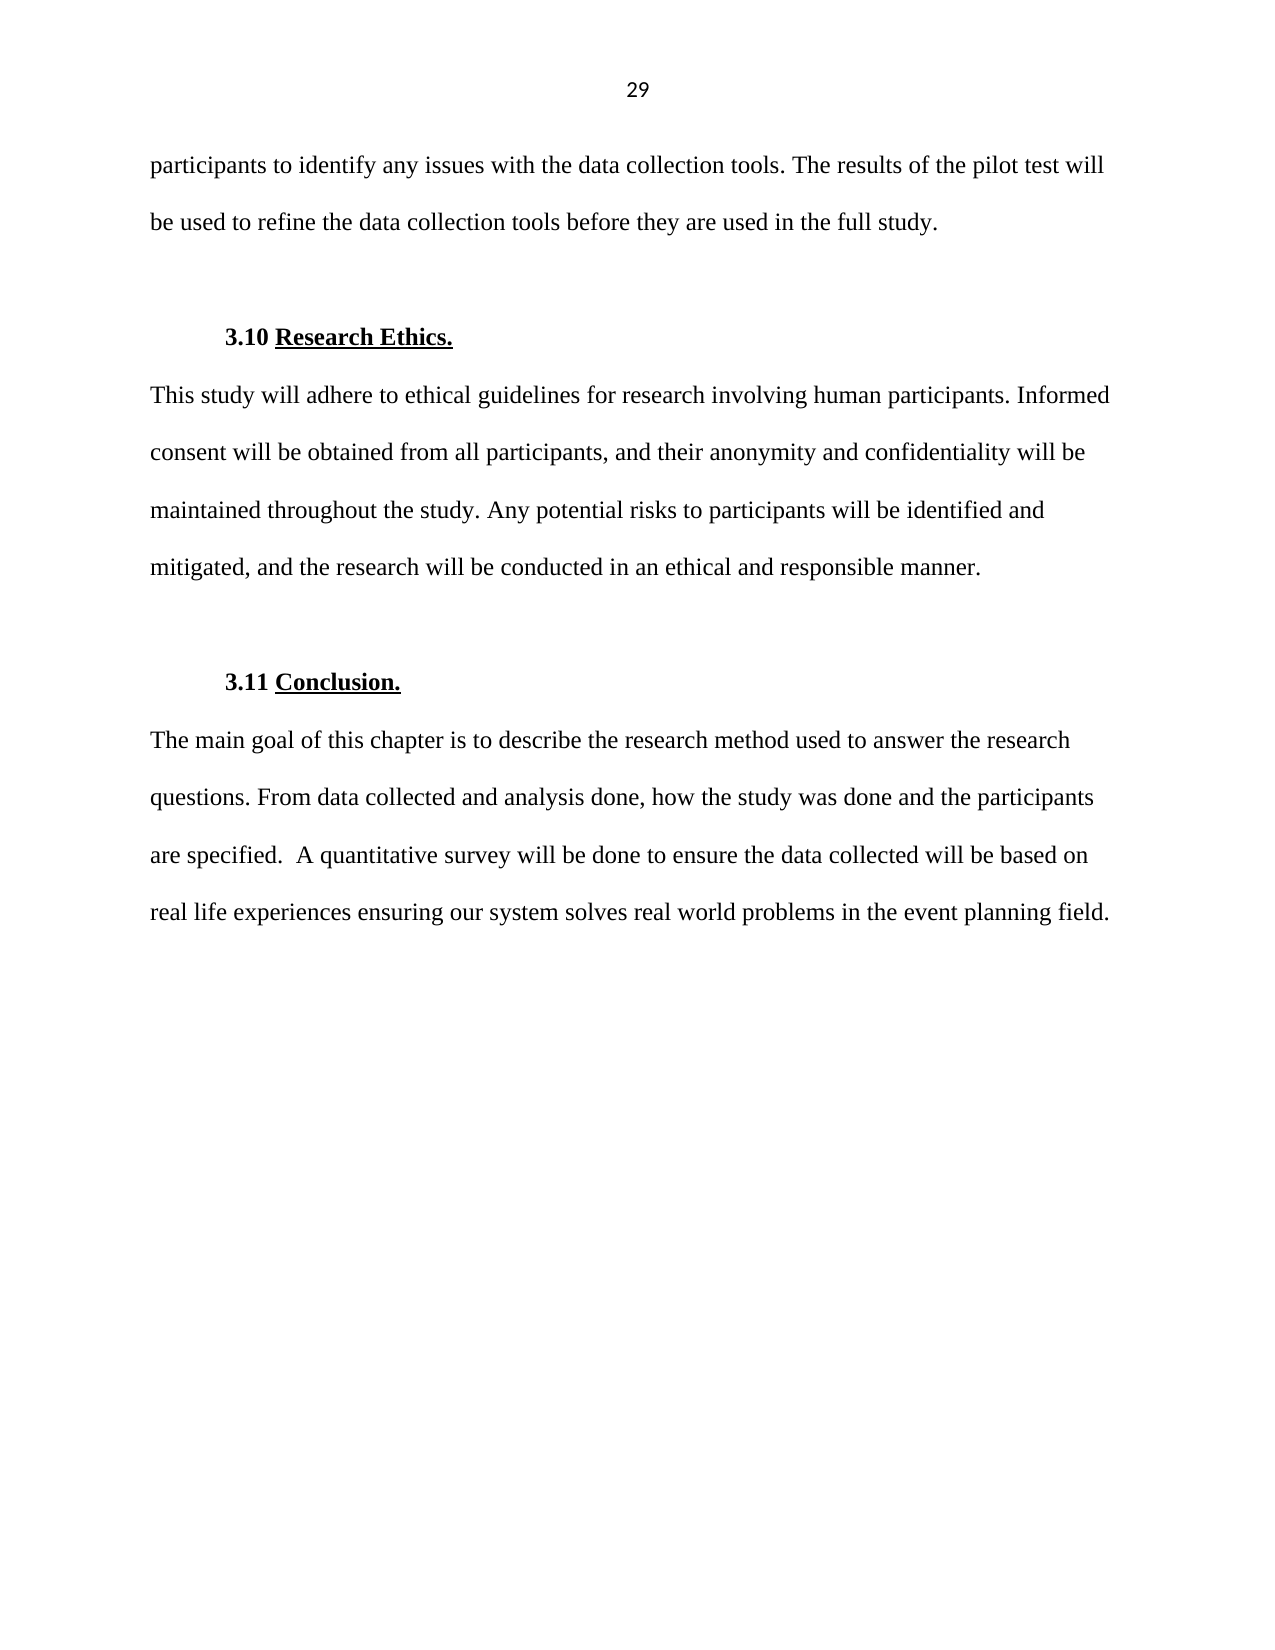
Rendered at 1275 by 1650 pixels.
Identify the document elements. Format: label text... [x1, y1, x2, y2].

subtitle 3.11 Conclusion. [150, 667, 1125, 696]
text The main goal of this chapter is to describe the research method used to answer the research questions. From data collected and analysis done, how the study was done and the participants are specified. A quantitative survey will be done to ensure the data collected will be based on real life experiences ensuring our system solves real world problems in the event planning field. [150, 725, 1125, 926]
text This study will adhere to ethical guidelines for research involving human participants. Informed consent will be obtained from all participants, and their anonymity and confidentiality will be maintained throughout the study. Any potential risks to participants will be identified and mitigated, and the research will be conducted in an ethical and responsible manner. [150, 380, 1125, 581]
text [150, 150, 1125, 236]
subtitle 3.10 Research Ethics. [150, 322, 1125, 351]
